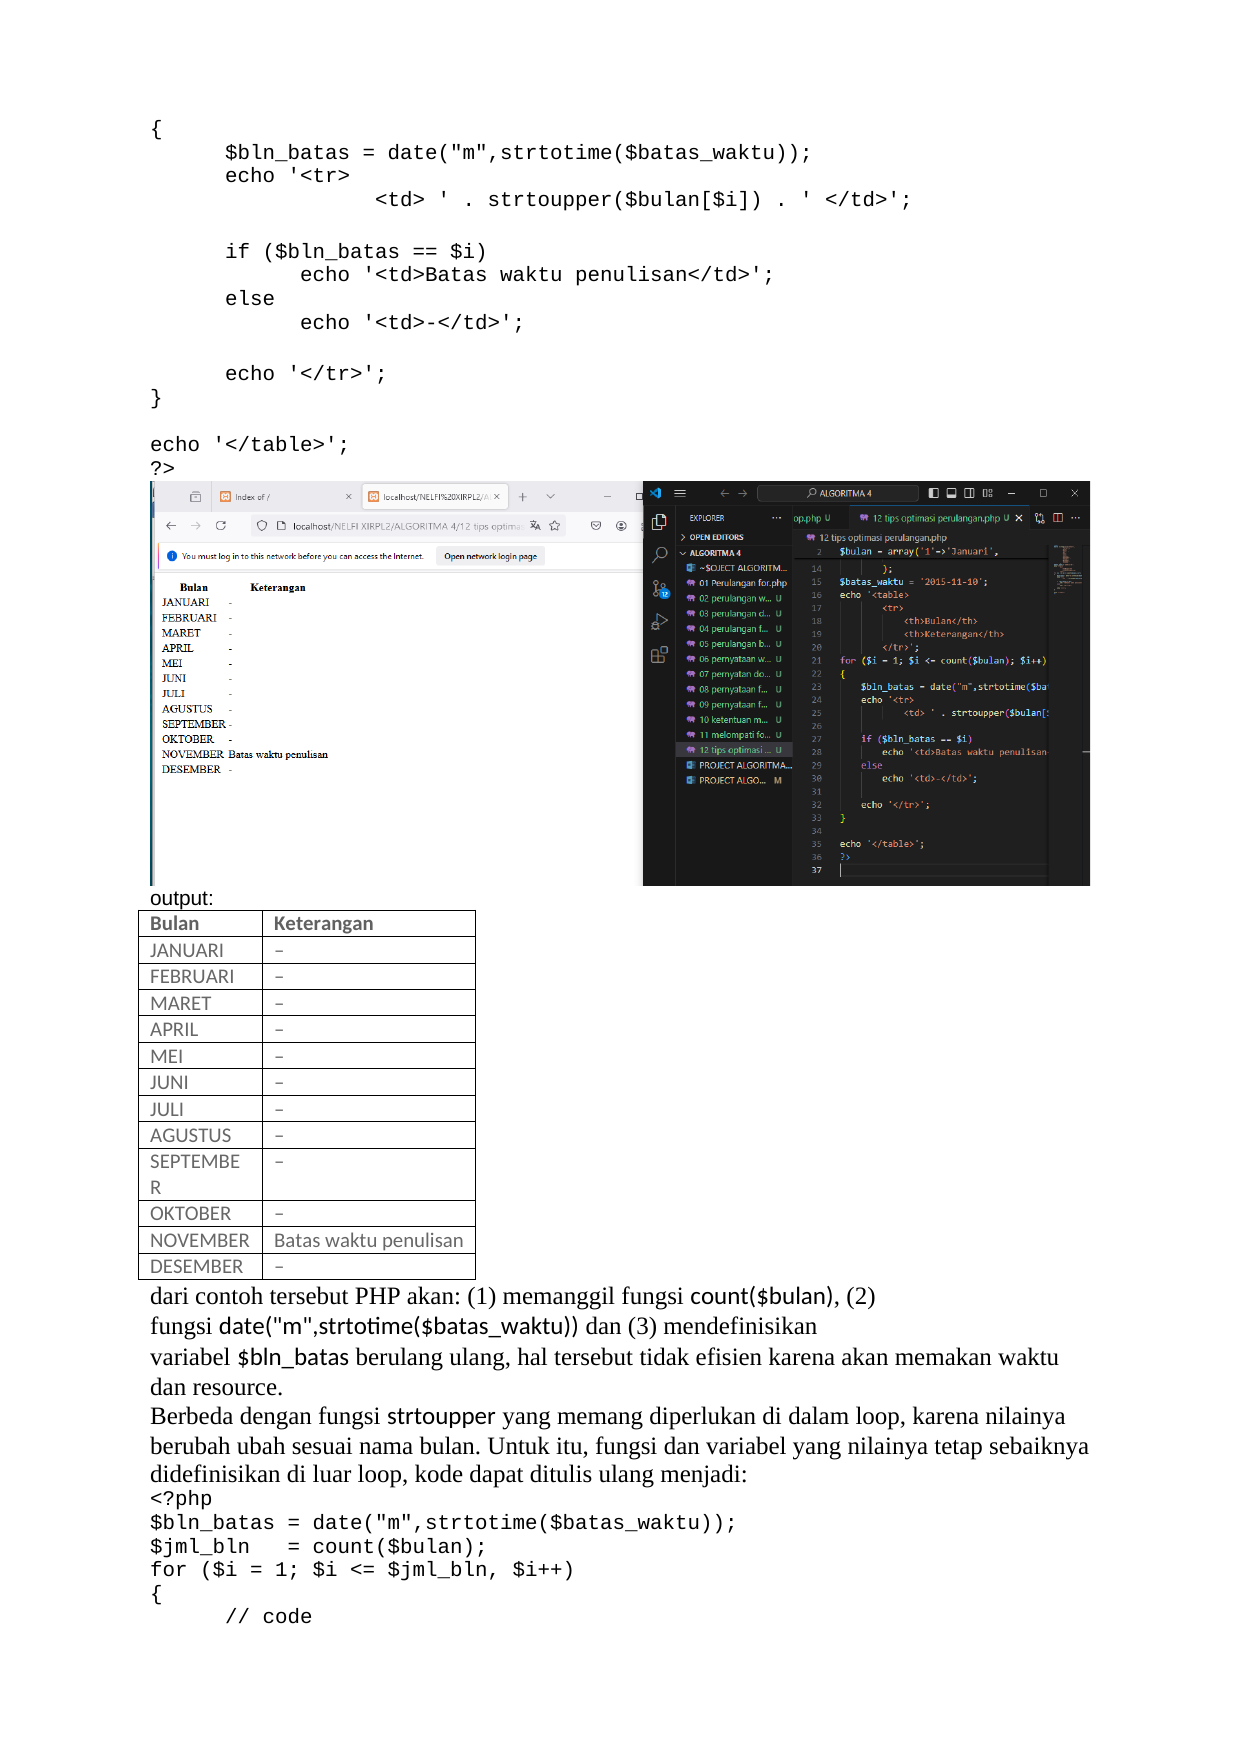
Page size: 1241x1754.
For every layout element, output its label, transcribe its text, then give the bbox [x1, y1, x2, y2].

table_header Keterangan [263, 911, 475, 936]
table_cell – [263, 1122, 475, 1148]
text $jml_bln = count($bulan); [150, 1536, 1090, 1559]
table_cell – [263, 990, 475, 1015]
table_cell – [263, 1069, 475, 1095]
table_cell APRIL [139, 1016, 262, 1042]
text echo '</tr>'; [150, 363, 1090, 387]
text echo '<tr> [150, 165, 1090, 189]
text $bln_batas = date("m",strtotime($batas_waktu)); [150, 142, 1090, 165]
text <td> ' . strtoupper($bulan[$i]) . ' </td>'; [150, 189, 1090, 213]
table_cell JULI [139, 1096, 262, 1121]
text output: [150, 886, 1090, 909]
table_cell – [263, 937, 475, 962]
text echo '<td>Batas waktu penulisan</td>'; [150, 264, 1090, 288]
table_header Bulan [139, 911, 262, 936]
text } [150, 387, 1090, 411]
table_cell JANUARI [139, 937, 262, 962]
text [150, 1512, 1090, 1536]
table_cell MEI [139, 1043, 262, 1068]
table_cell Batas waktu penulisan [263, 1227, 475, 1252]
picture [150, 481, 1091, 886]
text for ($i = 1; $i <= $jml_bln, $i++) [150, 1559, 1090, 1583]
table_cell MARET [139, 990, 262, 1015]
table_cell SEPTEMBER [139, 1149, 262, 1199]
text dari contoh tersebut PHP akan: (1) memanggil fungsi count($bulan), (2) fungsi date("m",strtotime($batas_waktu)) dan (3) mendefinisikan variabel $bln_batas berulang ulang, hal tersebut tidak efisien karena akan memakan waktu dan resource. [283, 1280, 1090, 1400]
table_cell JUNI [139, 1069, 262, 1095]
table_cell DESEMBER [139, 1254, 262, 1279]
table_cell – [263, 964, 475, 989]
table_cell FEBRUARI [139, 964, 262, 989]
text echo '</table>'; [150, 434, 1090, 458]
text ?> [150, 458, 1090, 481]
text <?php [150, 1488, 1090, 1512]
text { [150, 1583, 1090, 1607]
table_cell – [263, 1254, 475, 1279]
text if ($bln_batas == $i) [150, 241, 1090, 264]
table_cell – [263, 1149, 475, 1199]
text // code [150, 1607, 1090, 1630]
text { [150, 118, 1090, 142]
table_cell – [263, 1096, 475, 1121]
text Berbeda dengan fungsi strtoupper yang memang diperlukan di dalam loop, karena nilainya berubah ubah sesuai nama bulan. Untuk itu, fungsi dan variabel yang nilainya tetap sebaiknya didefinisikan di luar loop, kode dapat ditulis ulang menjadi: [150, 1400, 1090, 1488]
table_cell OKTOBER [139, 1201, 262, 1226]
text else [150, 288, 1090, 312]
text echo '<td>-</td>'; [150, 312, 1090, 335]
table_cell – [263, 1016, 475, 1042]
table_cell – [263, 1043, 475, 1068]
table_cell – [263, 1201, 475, 1226]
table_cell NOVEMBER [139, 1227, 262, 1252]
table_cell AGUSTUS [139, 1122, 262, 1148]
